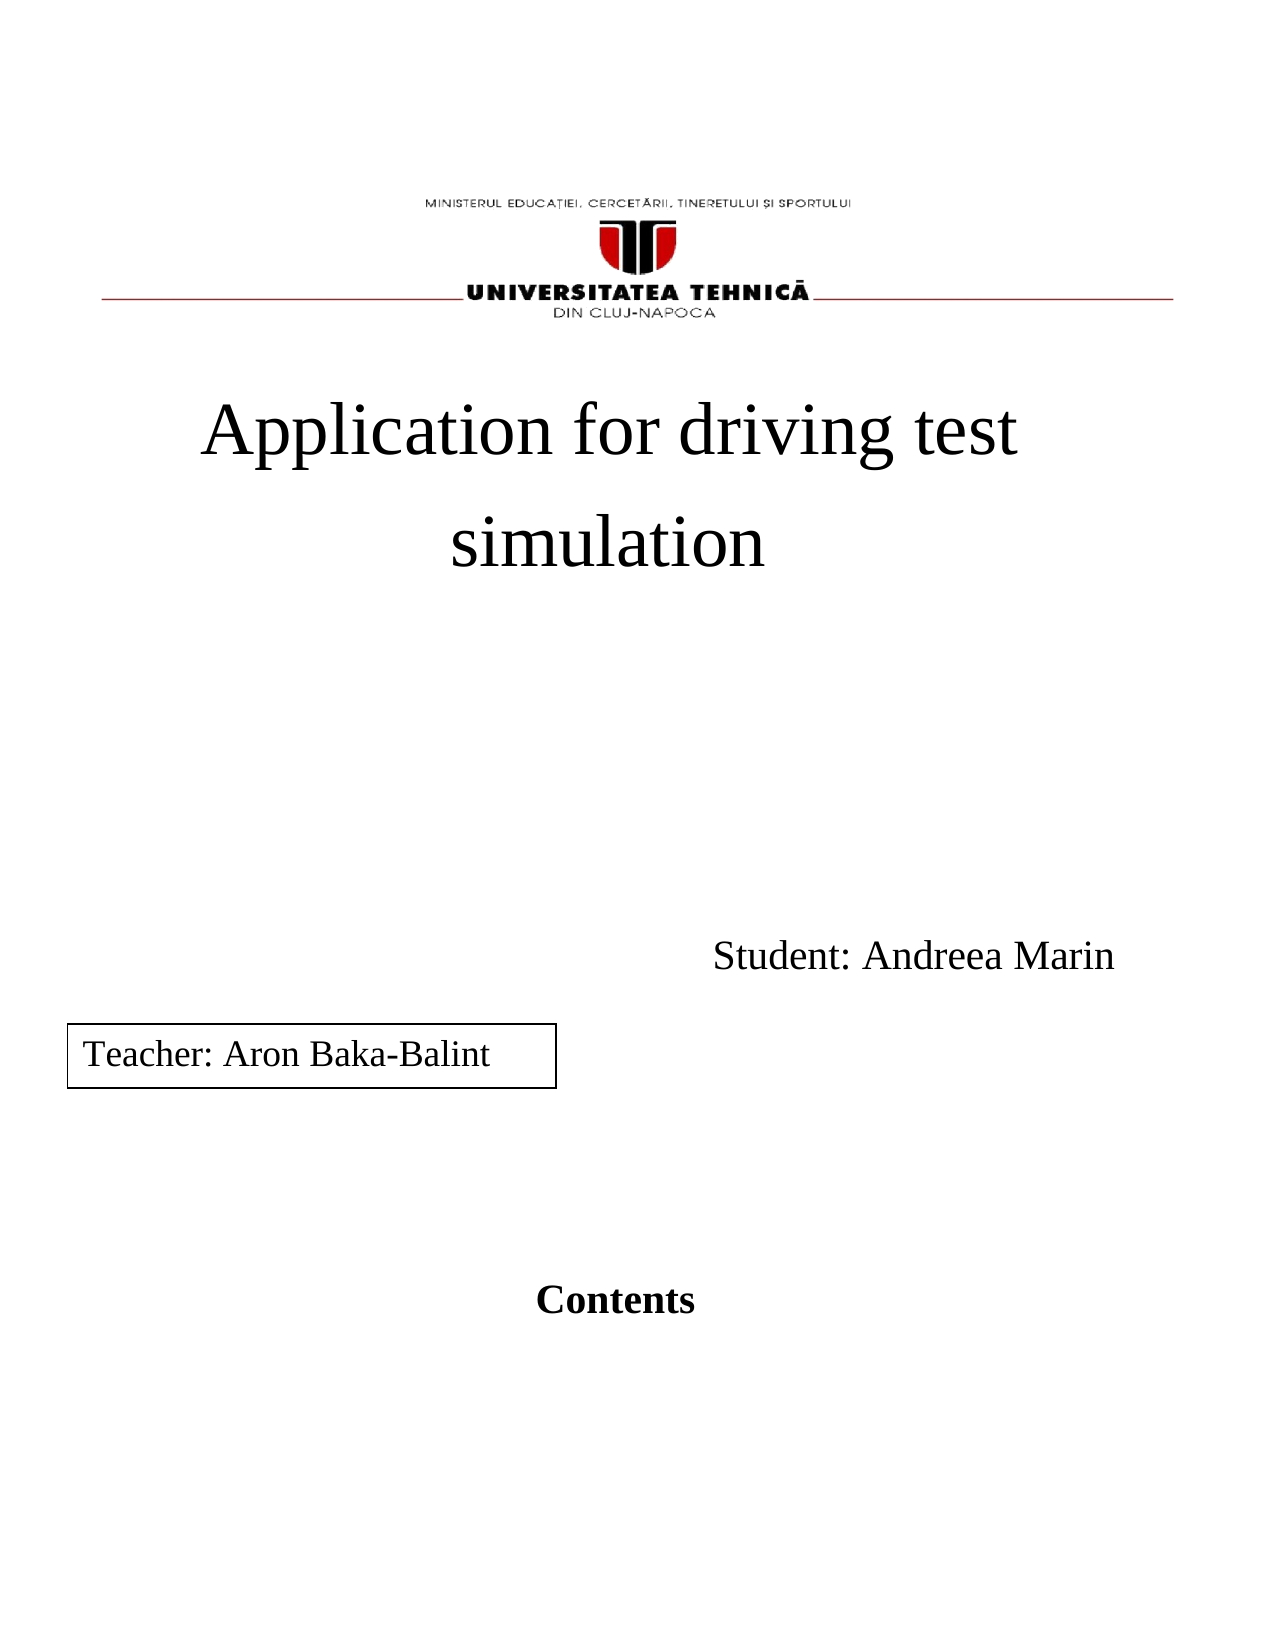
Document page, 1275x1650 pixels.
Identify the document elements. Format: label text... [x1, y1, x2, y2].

text Application for driving test [150, 384, 1125, 471]
text simulation [150, 497, 1125, 583]
text Student: Andreea Marin [150, 931, 1125, 979]
picture [101, 150, 1174, 346]
text Contents [150, 1275, 1125, 1323]
